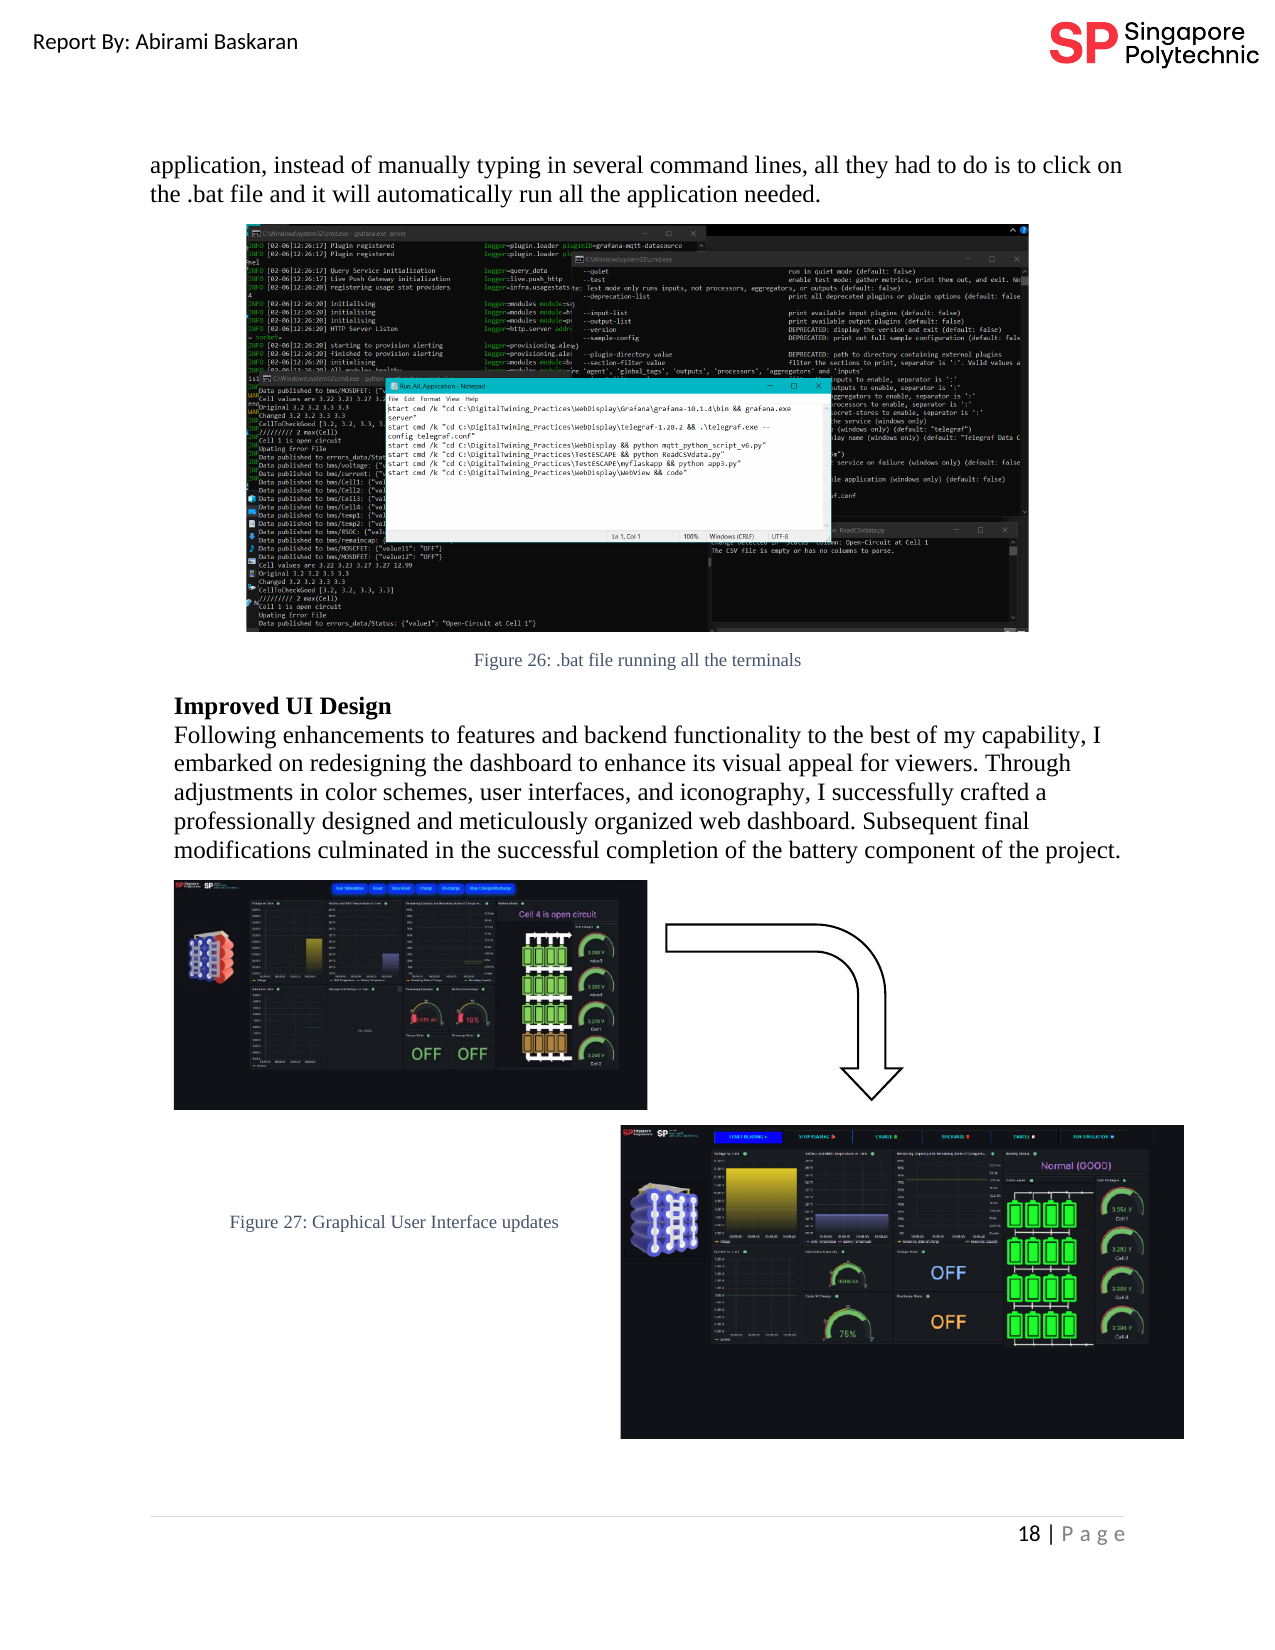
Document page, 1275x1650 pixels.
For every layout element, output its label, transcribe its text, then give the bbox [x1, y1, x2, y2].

picture [1047, 8, 1262, 77]
picture [620, 1125, 1184, 1439]
text Figure 27: Graphical User Interface updates [150, 1211, 620, 1232]
picture [246, 224, 1029, 632]
text Improved UI Design Following enhancements to features and backend functionality to the best of my capability, I embarked on redesigning the dashboard to enhance its visual appeal for viewers. Through adjustments in color schemes, user interfaces, and iconography, I successfully crafted a professionally designed and meticulously organized web dashboard. Subsequent final modifications culminated in the successful completion of the battery component of the project. [174, 691, 1125, 863]
picture [173, 880, 648, 1110]
text Figure 26: .bat file running all the terminals [150, 649, 1125, 670]
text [150, 150, 1125, 207]
